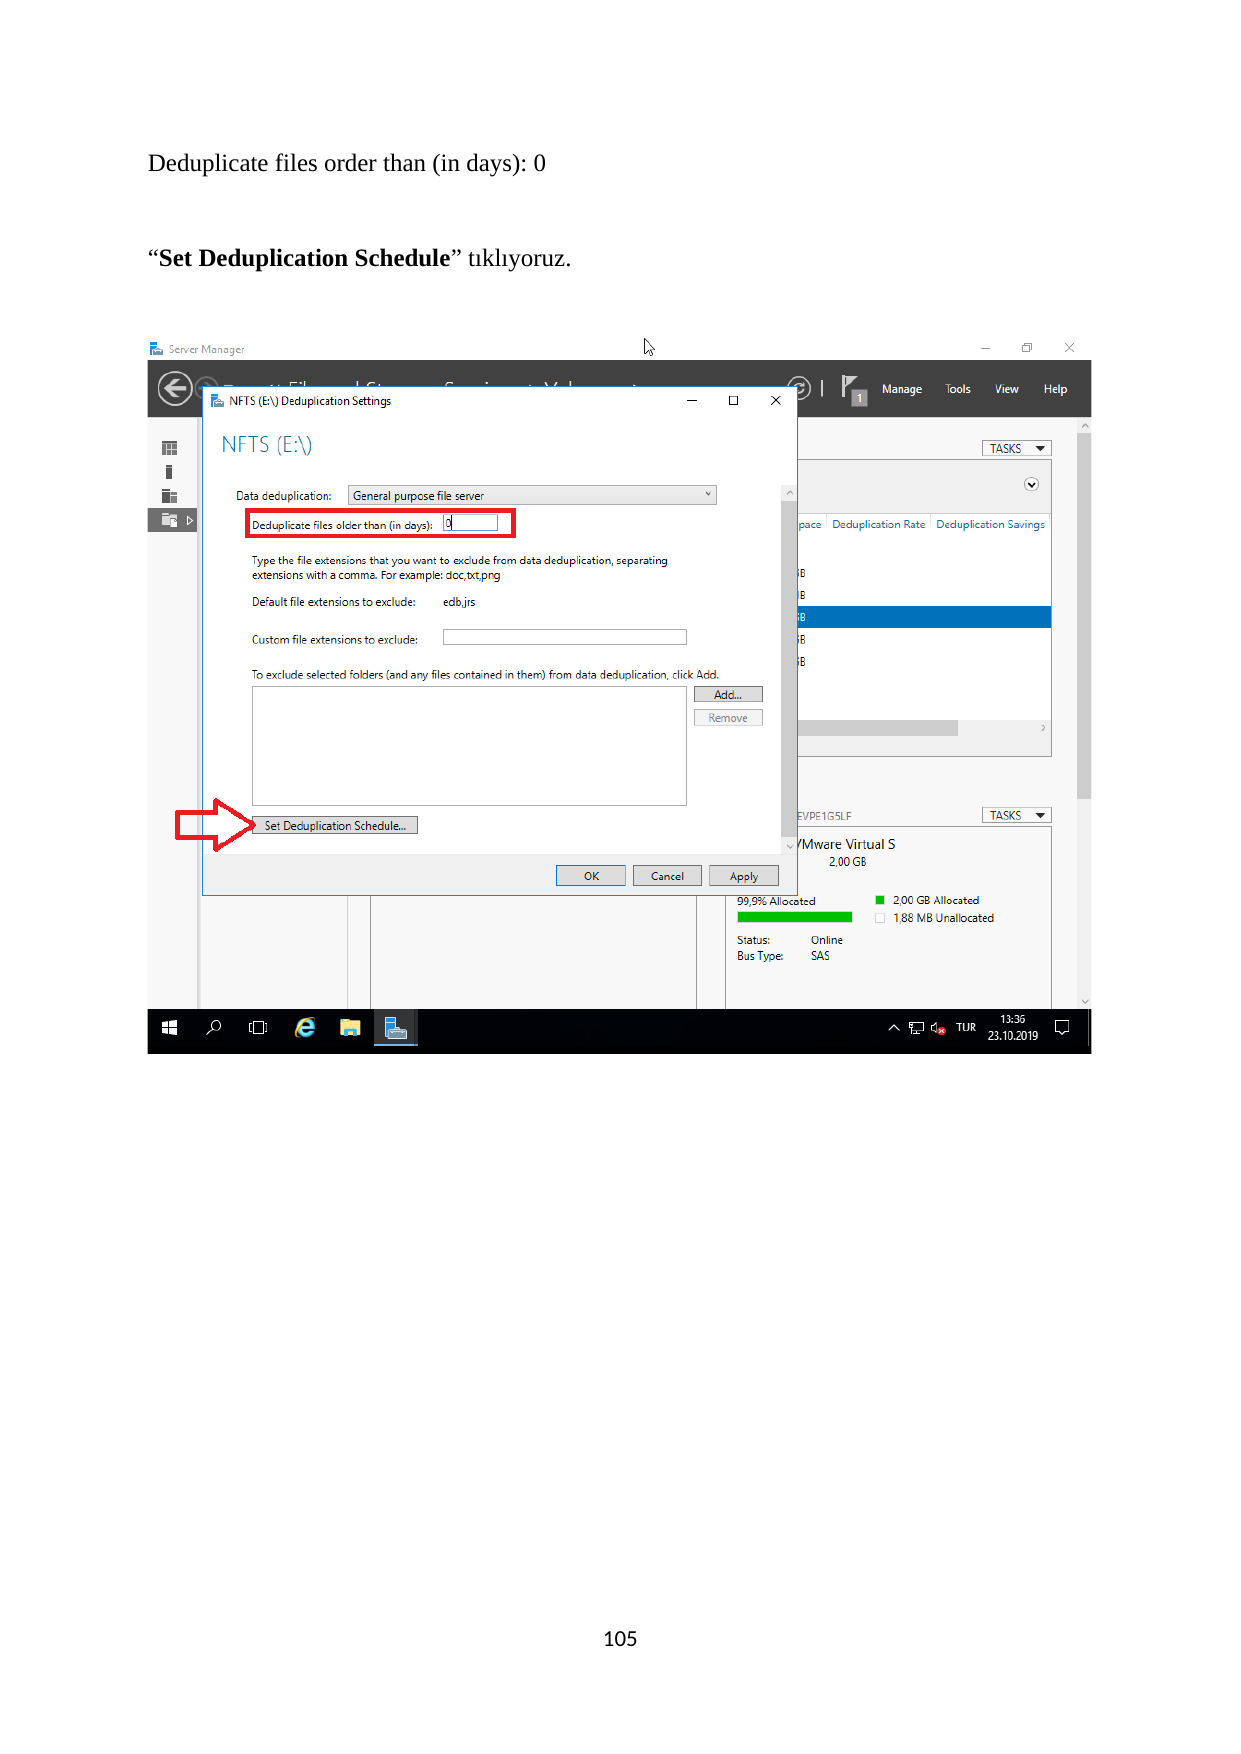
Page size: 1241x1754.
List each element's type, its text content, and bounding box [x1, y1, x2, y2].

text Deduplicate files order than (in days): 0 [148, 148, 1093, 176]
picture [147, 338, 1092, 1054]
text “Set Deduplication Schedule” tıklıyoruz. [148, 243, 1093, 272]
